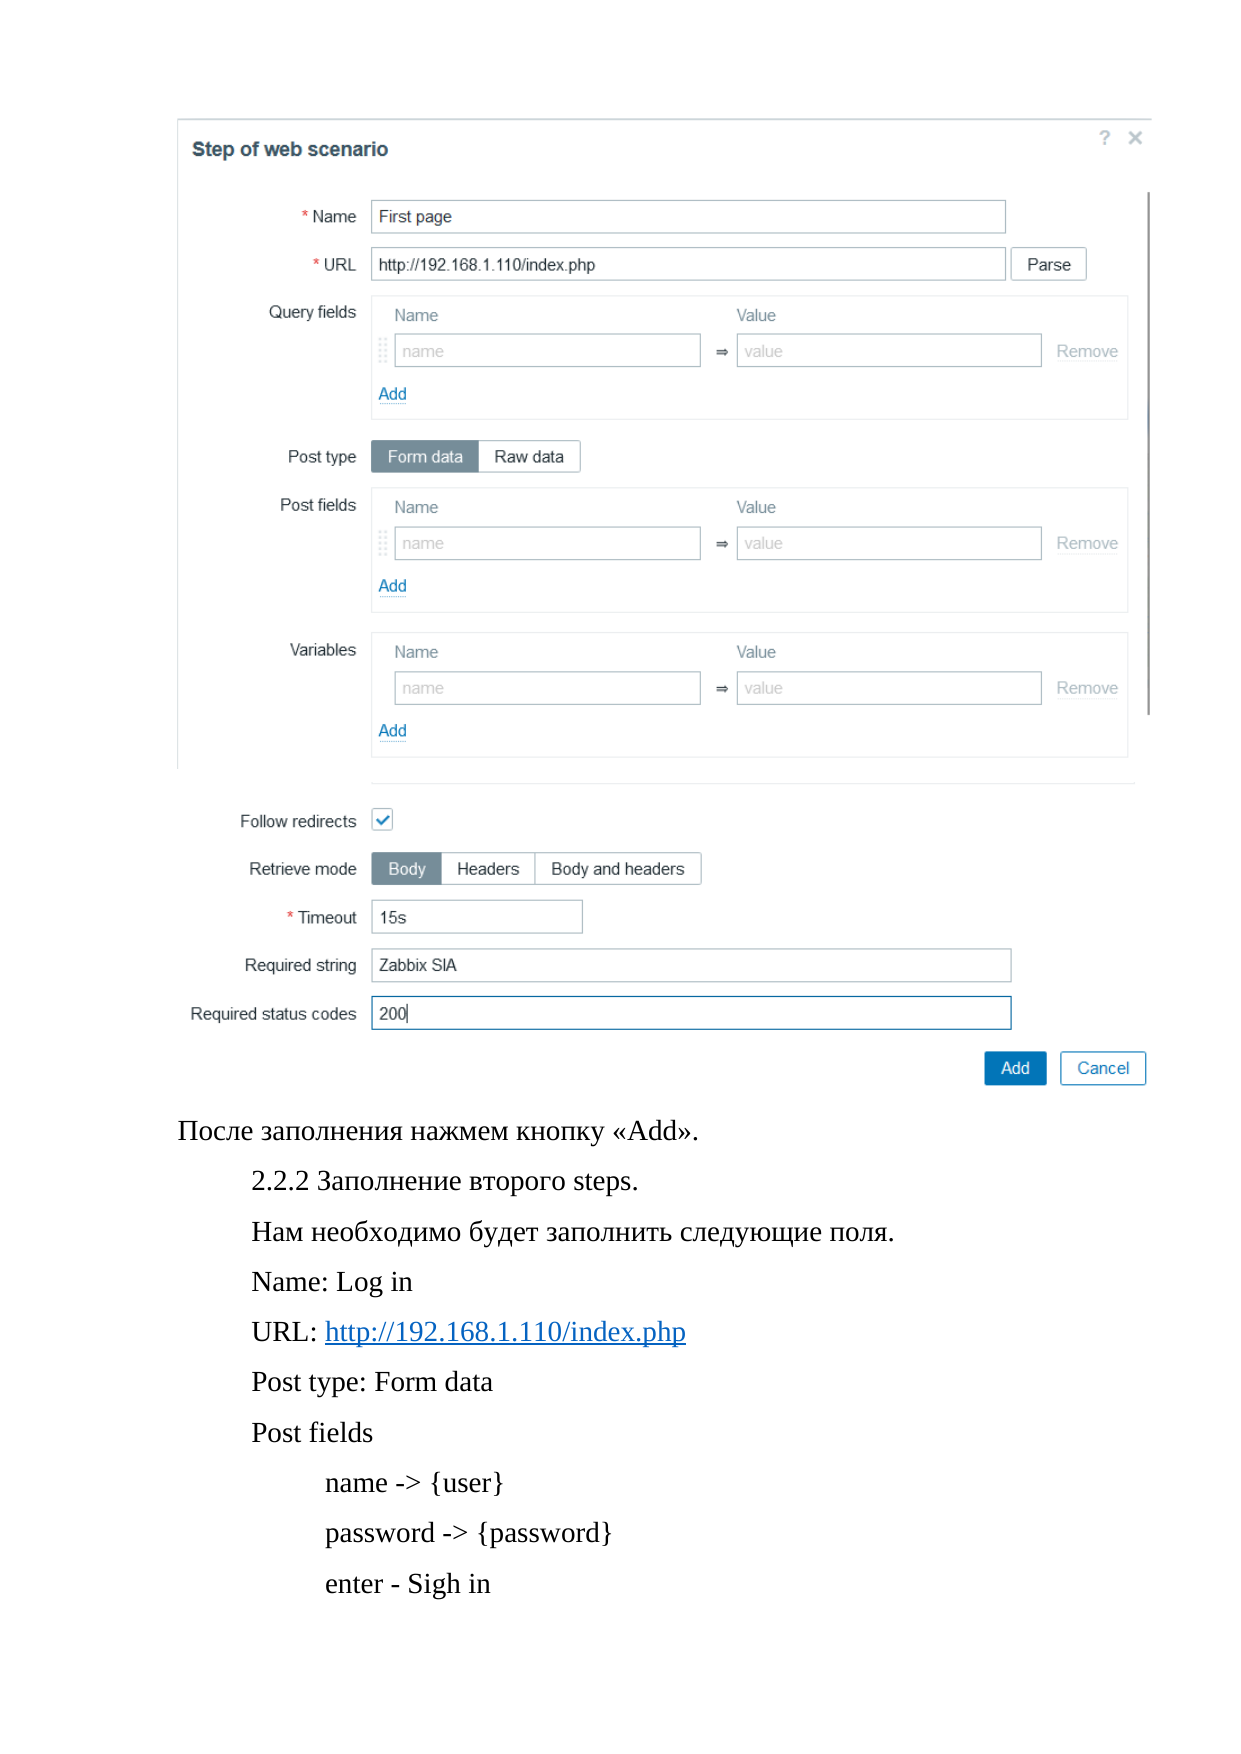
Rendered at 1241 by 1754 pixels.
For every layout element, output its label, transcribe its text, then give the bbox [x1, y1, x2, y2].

text Name: Log in [251, 1264, 1152, 1297]
text URL: http://192.168.1.110/index.php [251, 1314, 1152, 1348]
text Нам необходимо будет заполнить следующие поля. [177, 1214, 1152, 1247]
text 2.2.2 Заполнение второго steps. [177, 1163, 1152, 1197]
text enter - Sigh in [325, 1566, 1152, 1599]
text name -> {user} [325, 1465, 1152, 1499]
text password -> {password} [325, 1516, 1152, 1549]
text После заполнения нажмем кнопку «Add». [177, 1113, 1152, 1147]
text Post type: Form data [251, 1364, 1152, 1398]
picture [177, 118, 1152, 769]
text Post fields [251, 1415, 1152, 1448]
picture [177, 782, 1152, 1099]
